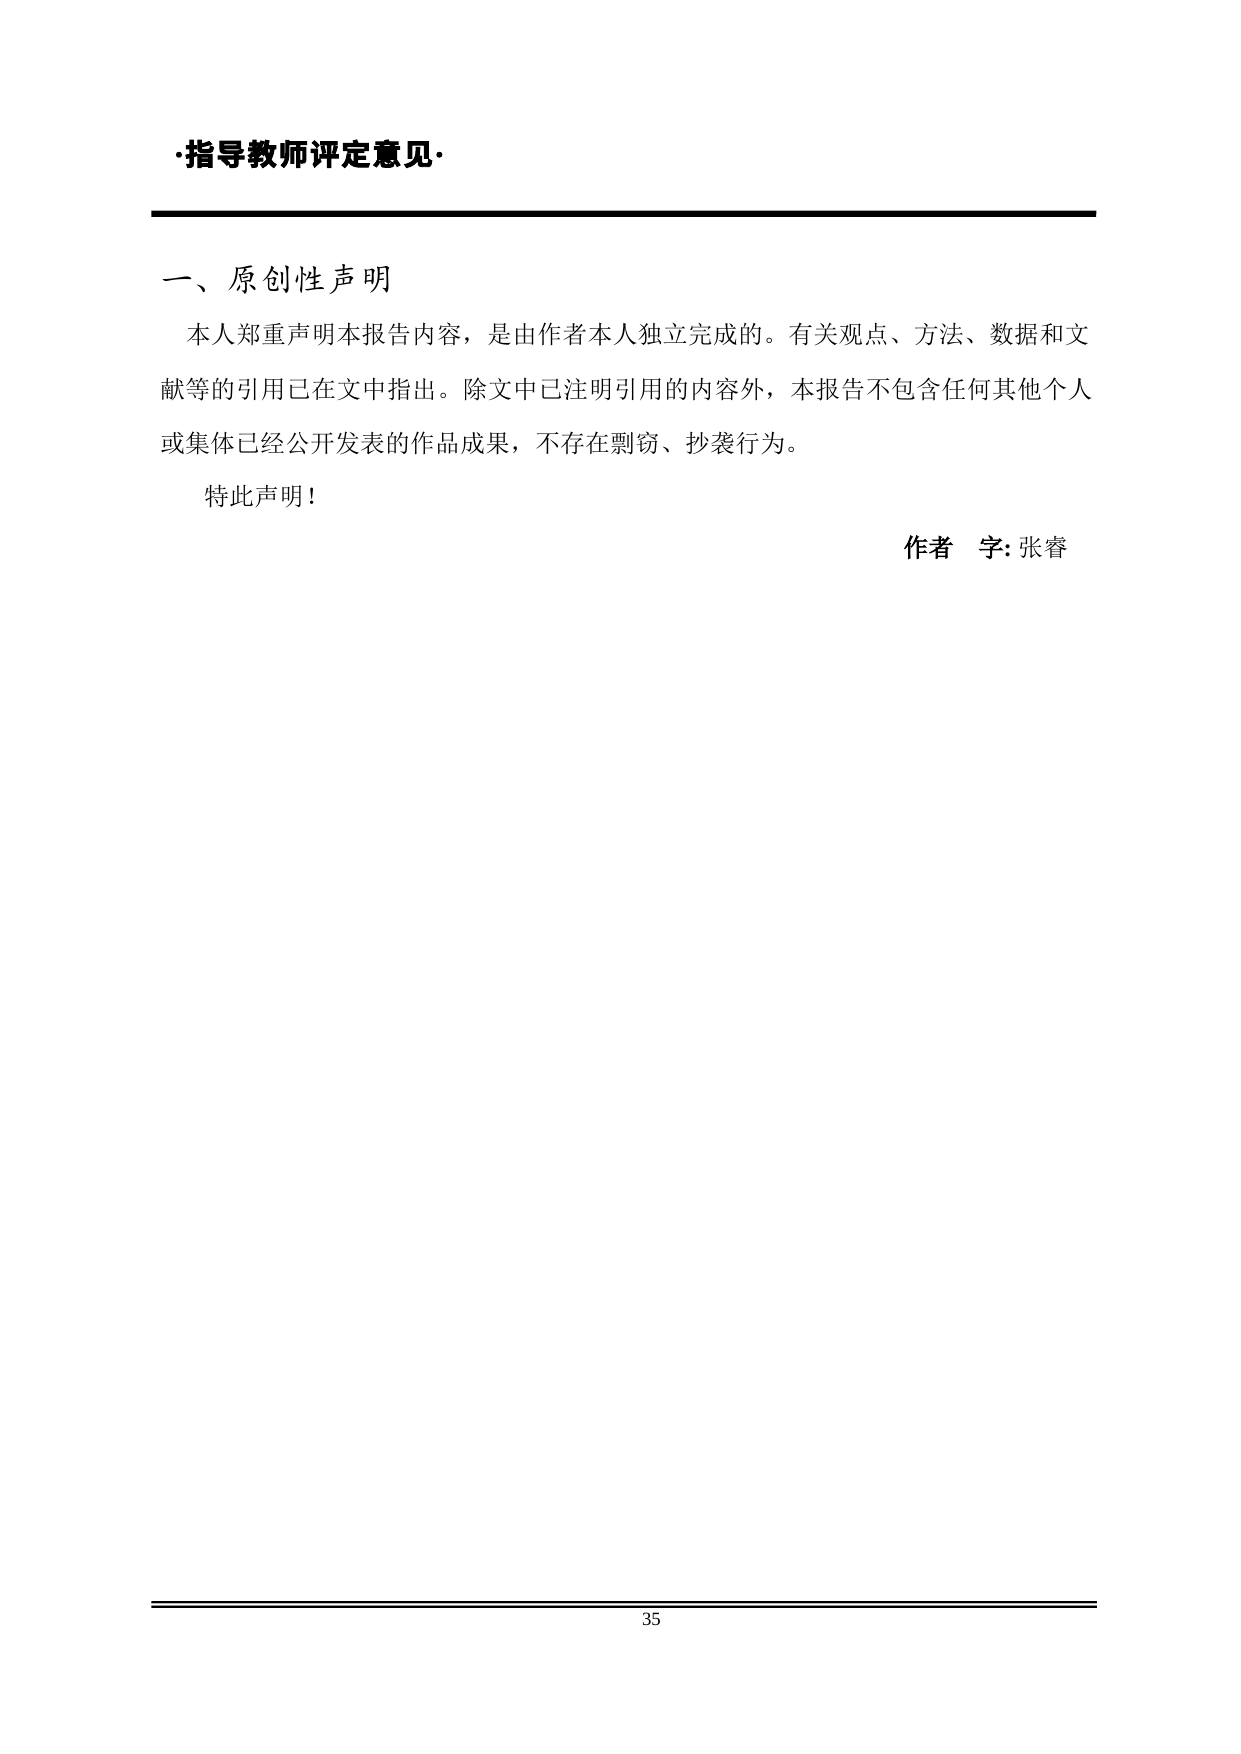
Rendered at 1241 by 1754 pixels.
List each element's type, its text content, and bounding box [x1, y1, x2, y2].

table_header 一、原创性声明 [149, 254, 1104, 308]
picture [151, 1601, 1100, 1608]
table_cell 本人郑重声明本报告内容，是由作者本人独立完成的。有关观点、方法、数据和文献等的引用已在文中指出。除文中已注明引用的内容外，本报告不包含任何其他个人或集体已经公开发表的作品成果，不存在剽窃、抄袭行为。 特此声明！ 作者签字: [149, 309, 1104, 629]
